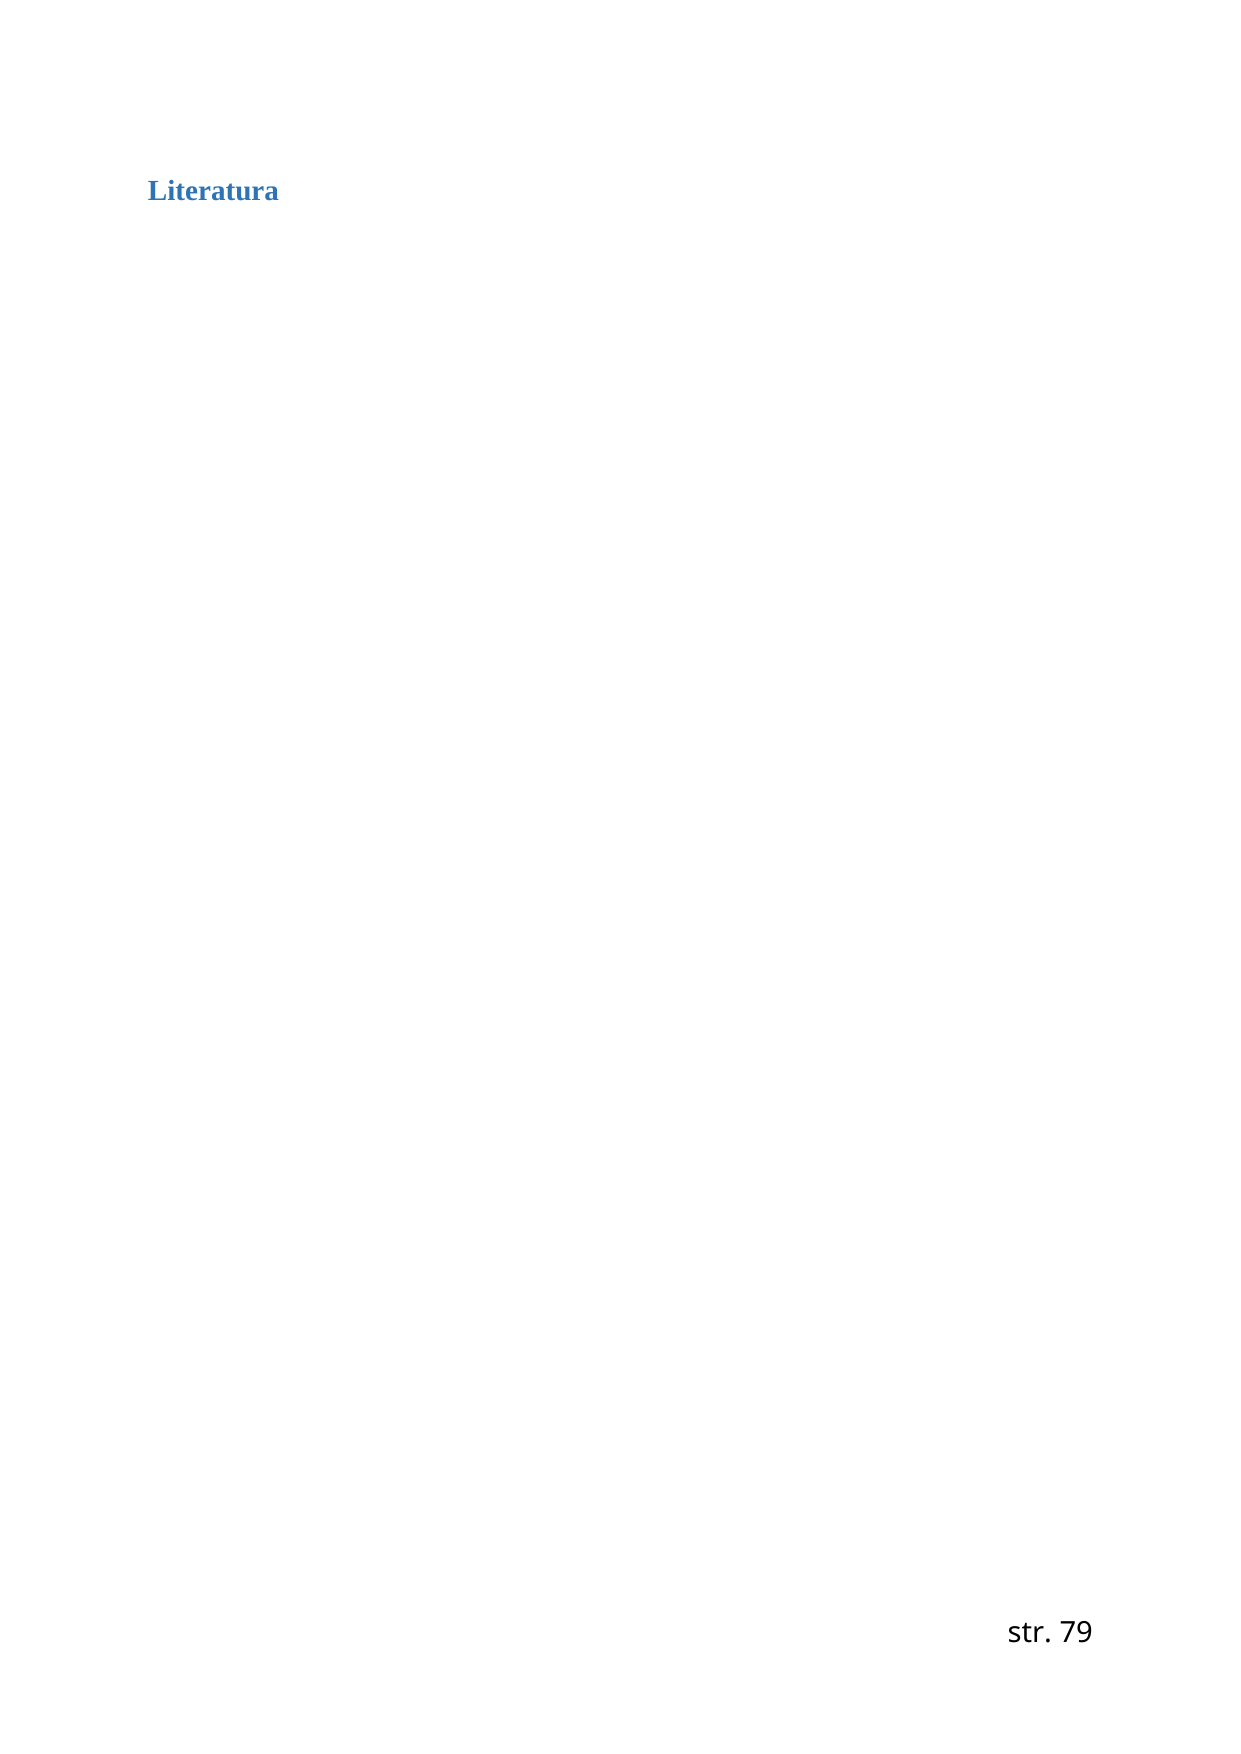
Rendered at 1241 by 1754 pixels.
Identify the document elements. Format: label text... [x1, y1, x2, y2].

subtitle Literatura [148, 173, 1093, 206]
